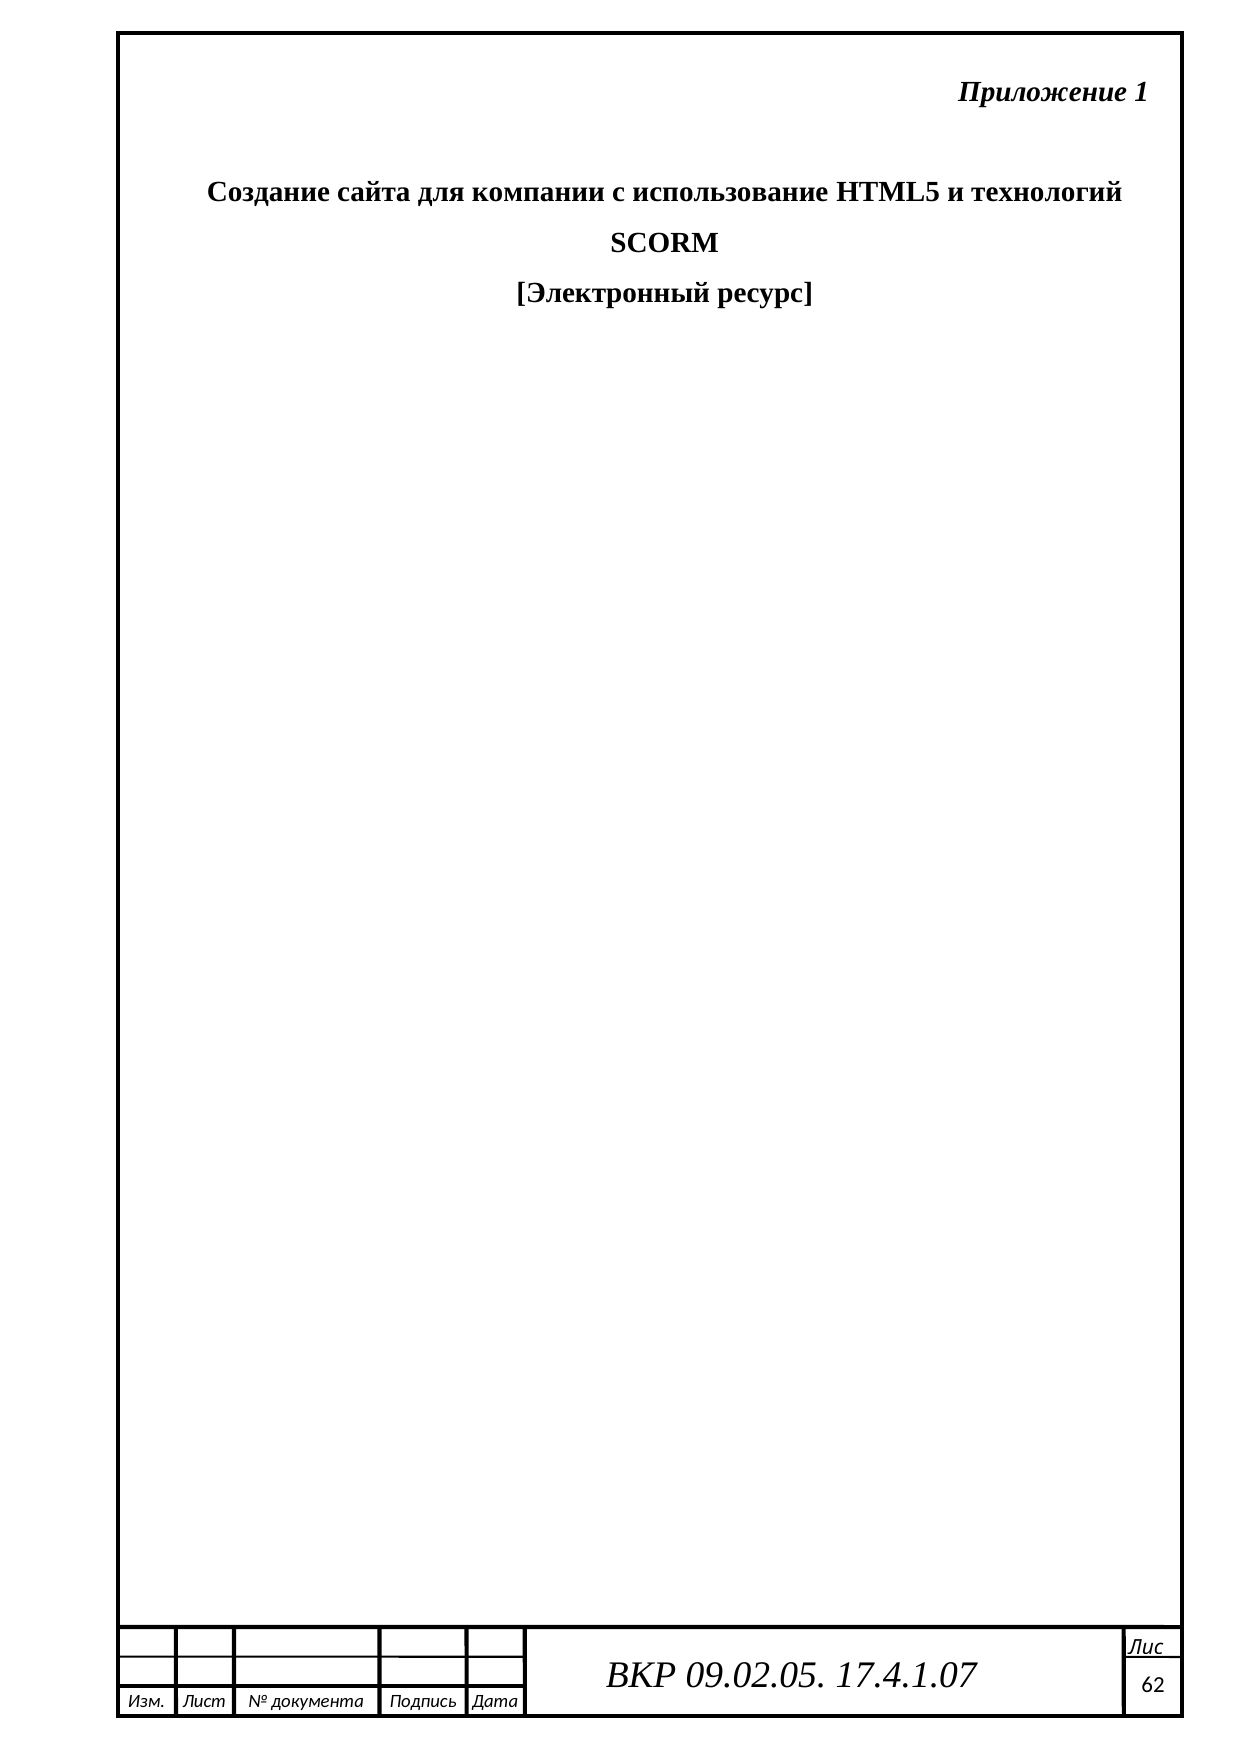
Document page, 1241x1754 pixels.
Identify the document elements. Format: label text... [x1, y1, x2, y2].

list Создание сайта для компании с использование HTML5 и технологий SCORM [177, 174, 1152, 258]
list [Электронный ресурс] [177, 275, 1152, 309]
list Приложение 1 [177, 74, 1152, 107]
